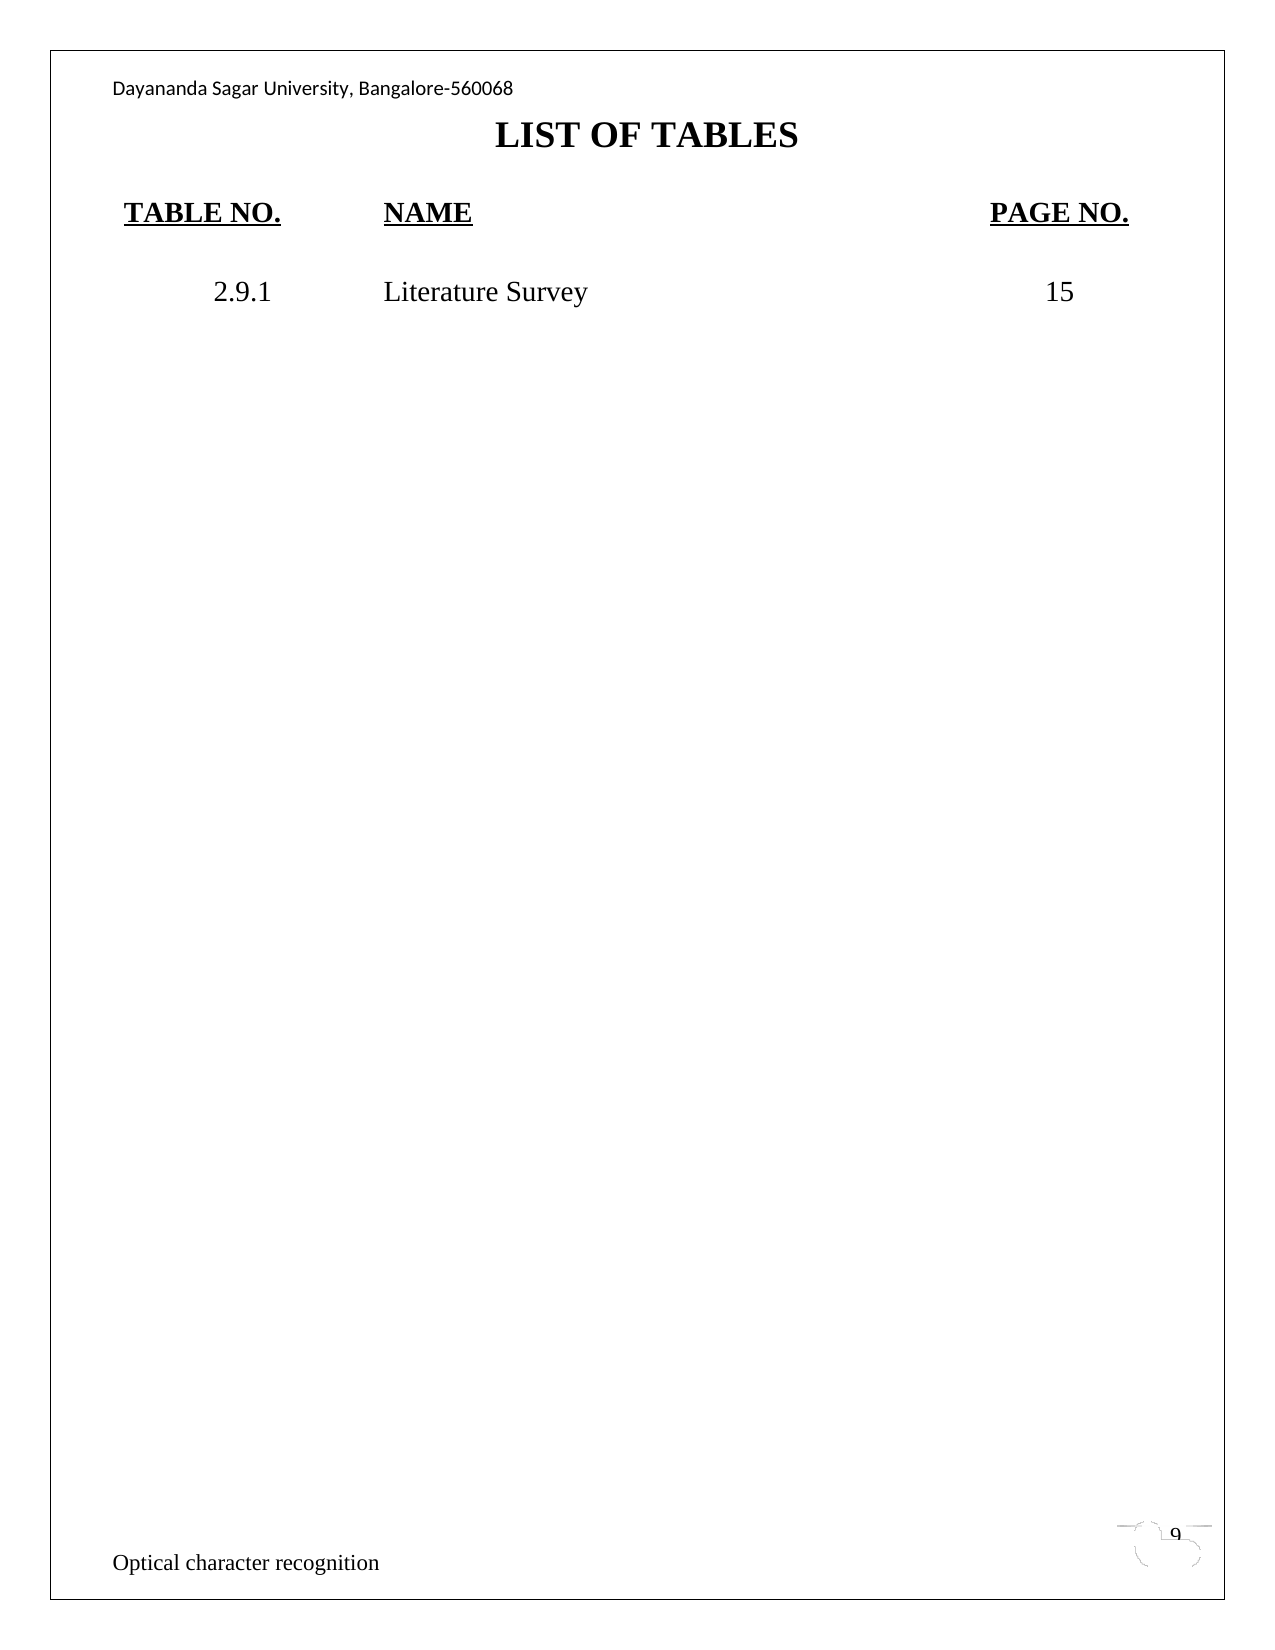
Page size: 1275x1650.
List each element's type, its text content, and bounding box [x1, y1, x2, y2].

table_header NAME [372, 195, 957, 274]
table_cell 15 [958, 274, 1161, 332]
table_header PAGE NO. [958, 195, 1161, 274]
table_header TABLE NO. [113, 195, 372, 274]
table_cell Literature Survey [372, 274, 957, 332]
table_cell 2.9.1 [113, 274, 372, 332]
text LIST OF TABLES [112, 112, 1181, 156]
picture [1117, 1521, 1212, 1567]
